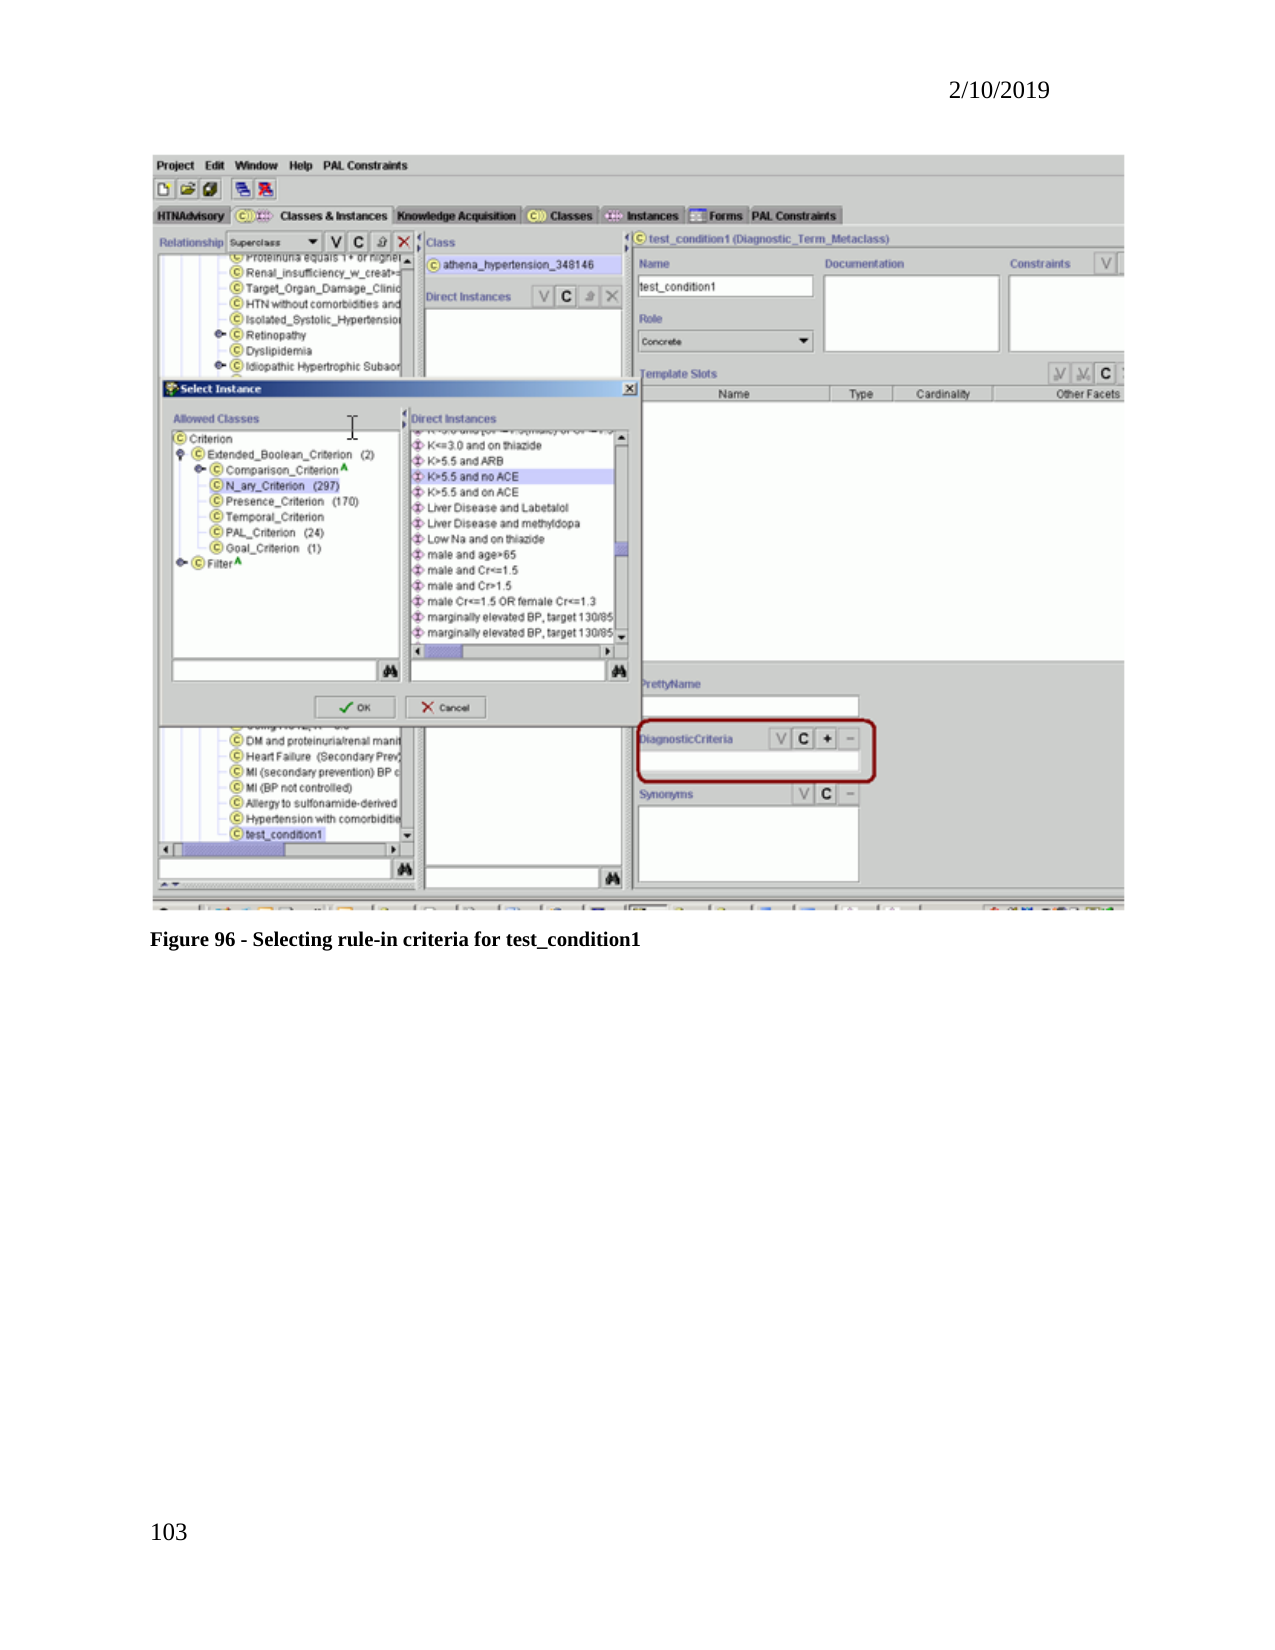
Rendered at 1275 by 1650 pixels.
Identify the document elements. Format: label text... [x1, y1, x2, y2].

picture [150, 150, 1125, 915]
text Figure 96 - Selecting rule-in criteria for test_condition1 [150, 927, 1125, 951]
